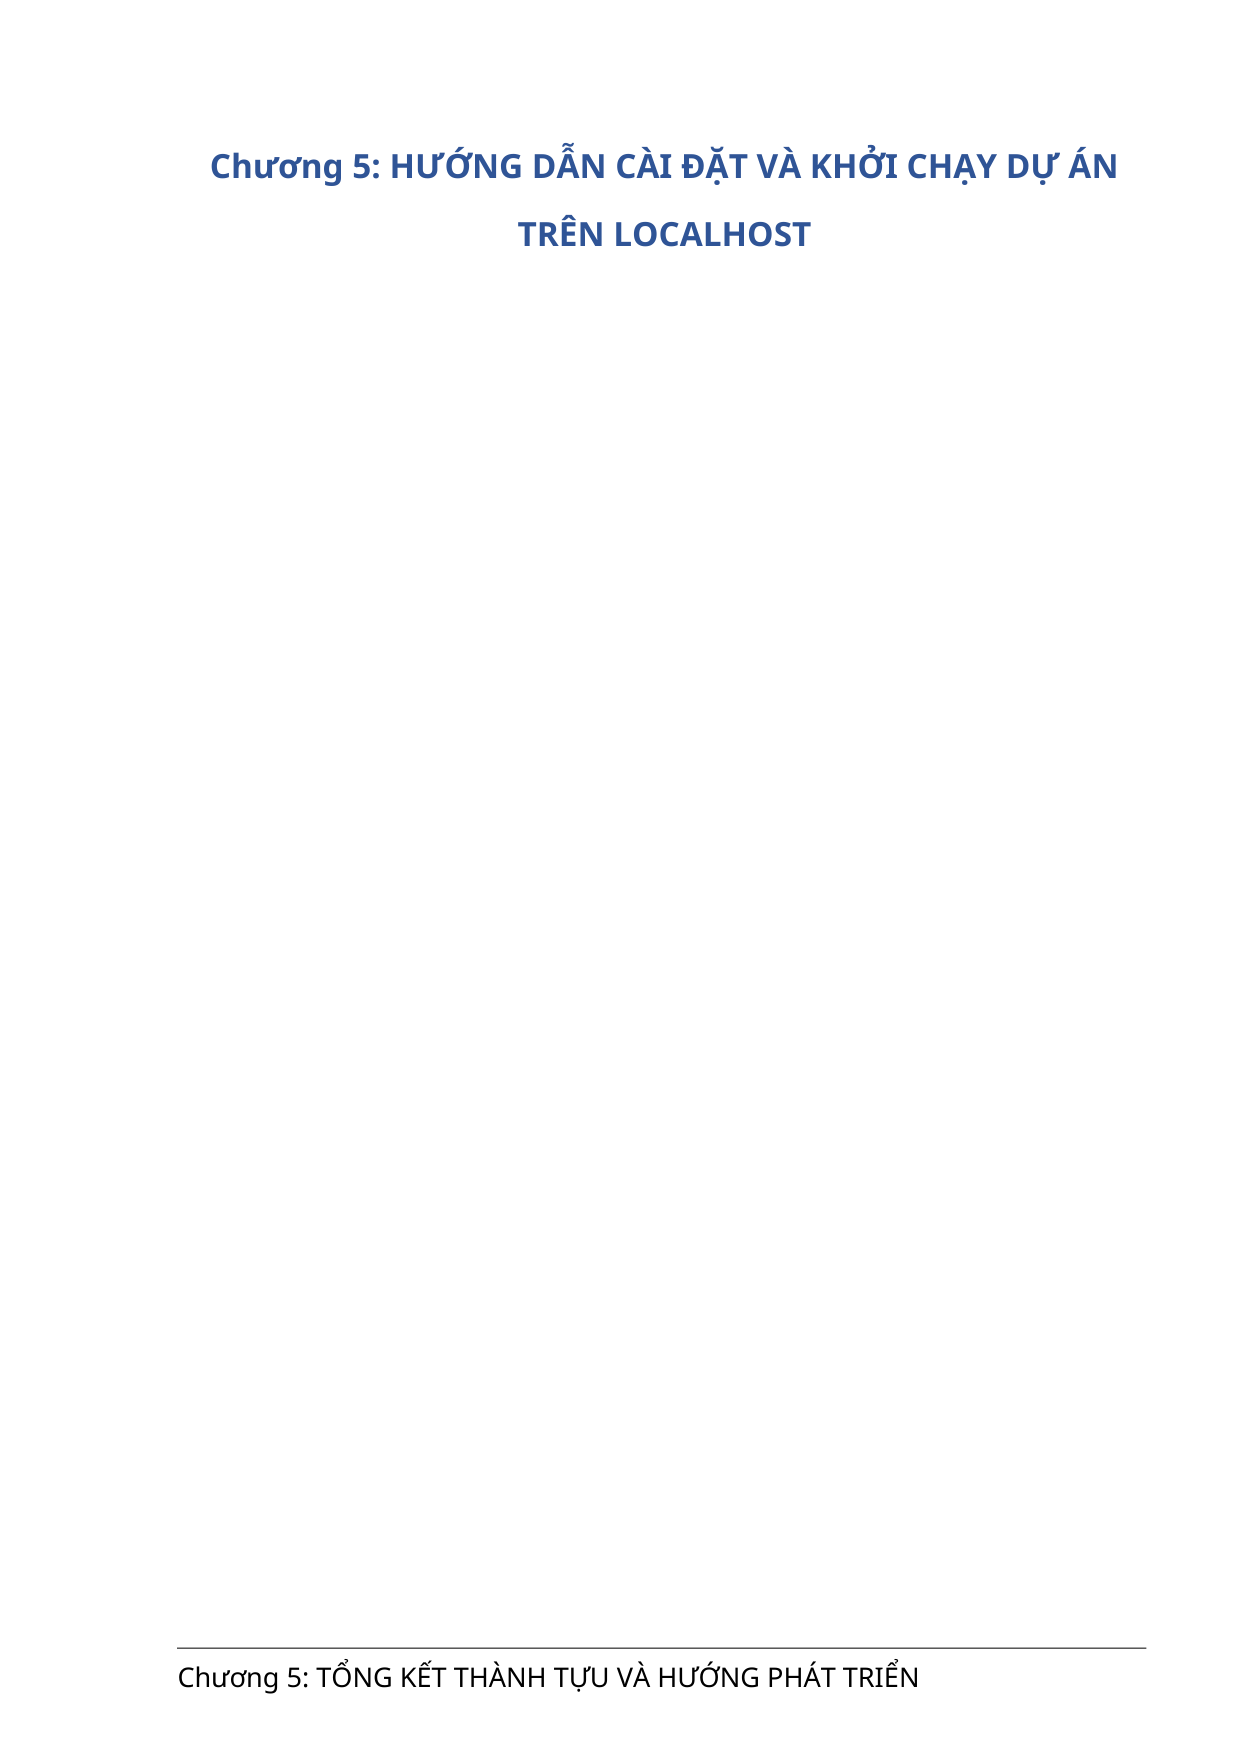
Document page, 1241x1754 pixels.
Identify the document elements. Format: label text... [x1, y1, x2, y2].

text Chương 5: HƯỚNG DẪN CÀI ĐẶT VÀ KHỞI CHẠY DỰ ÁN TRÊN LOCALHOST [177, 143, 1152, 257]
